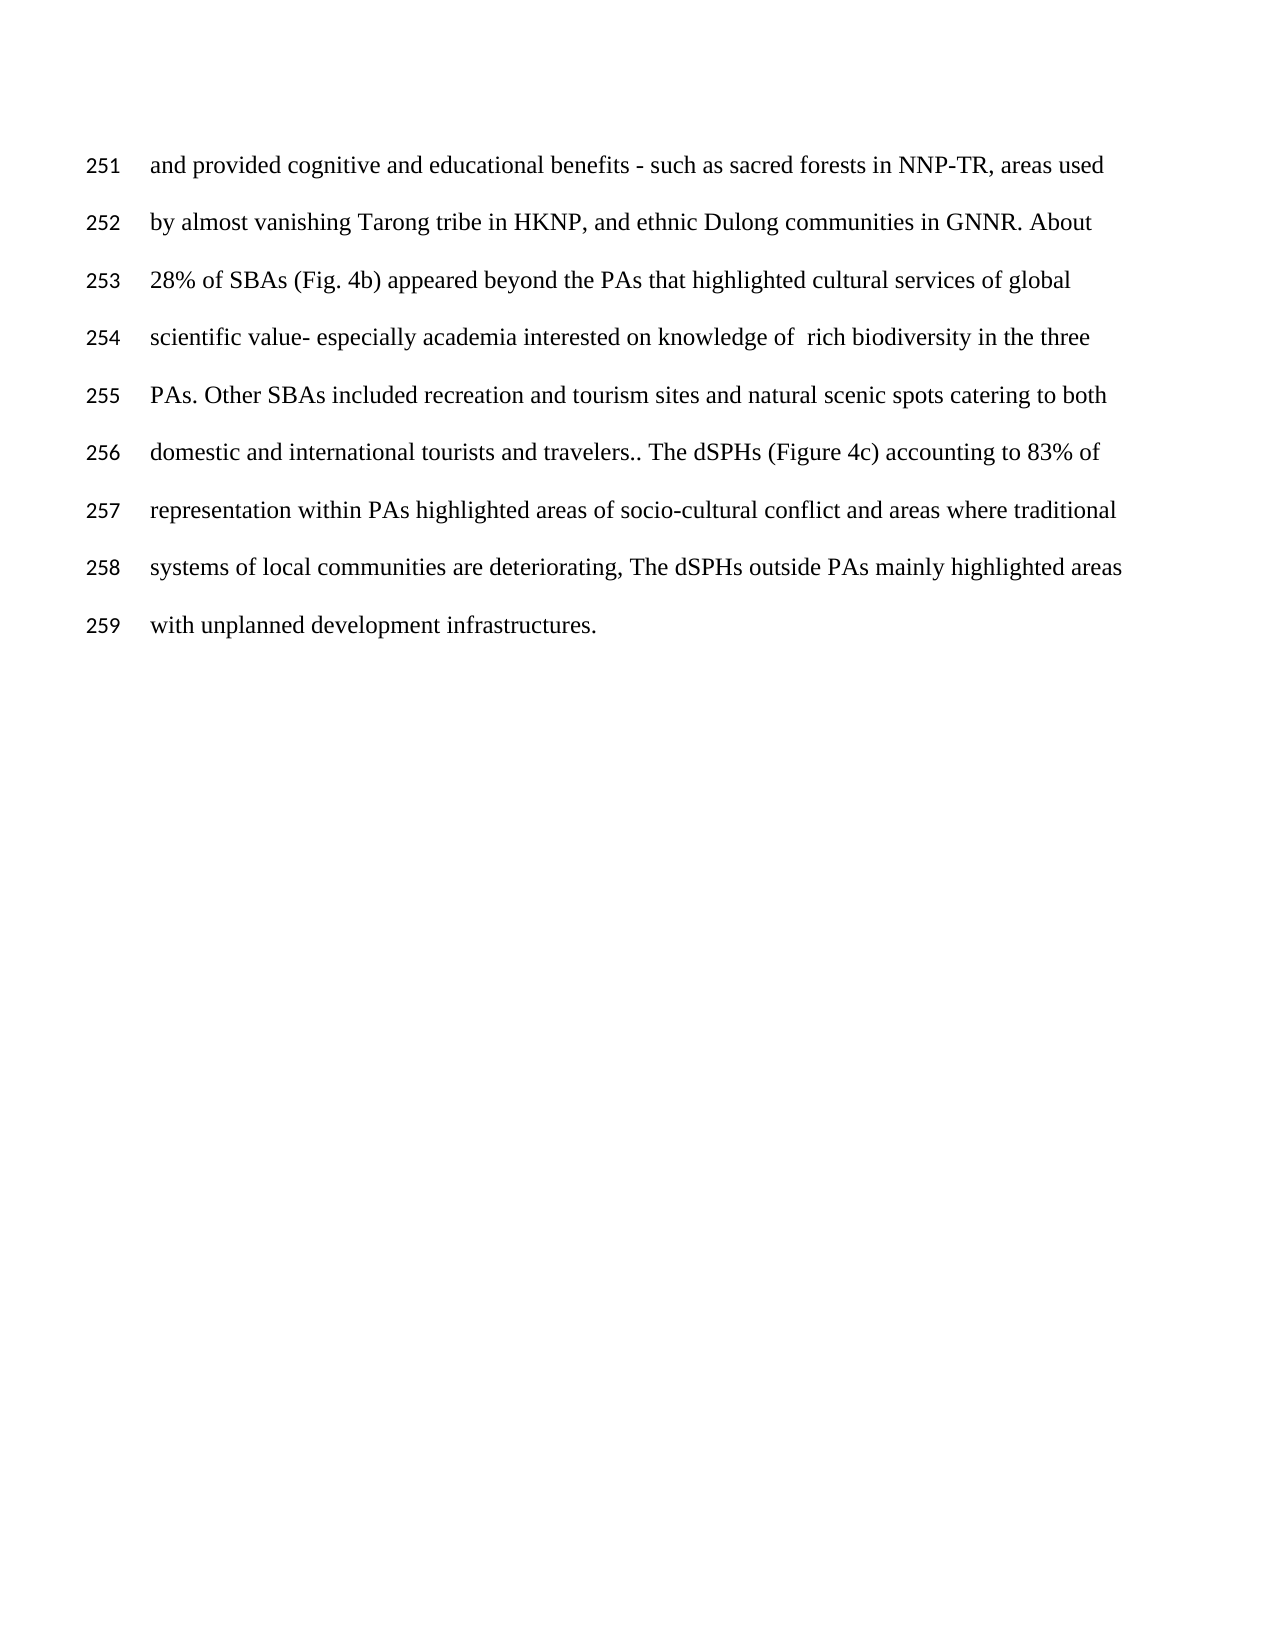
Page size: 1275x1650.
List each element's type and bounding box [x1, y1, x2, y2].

text [150, 150, 1125, 639]
